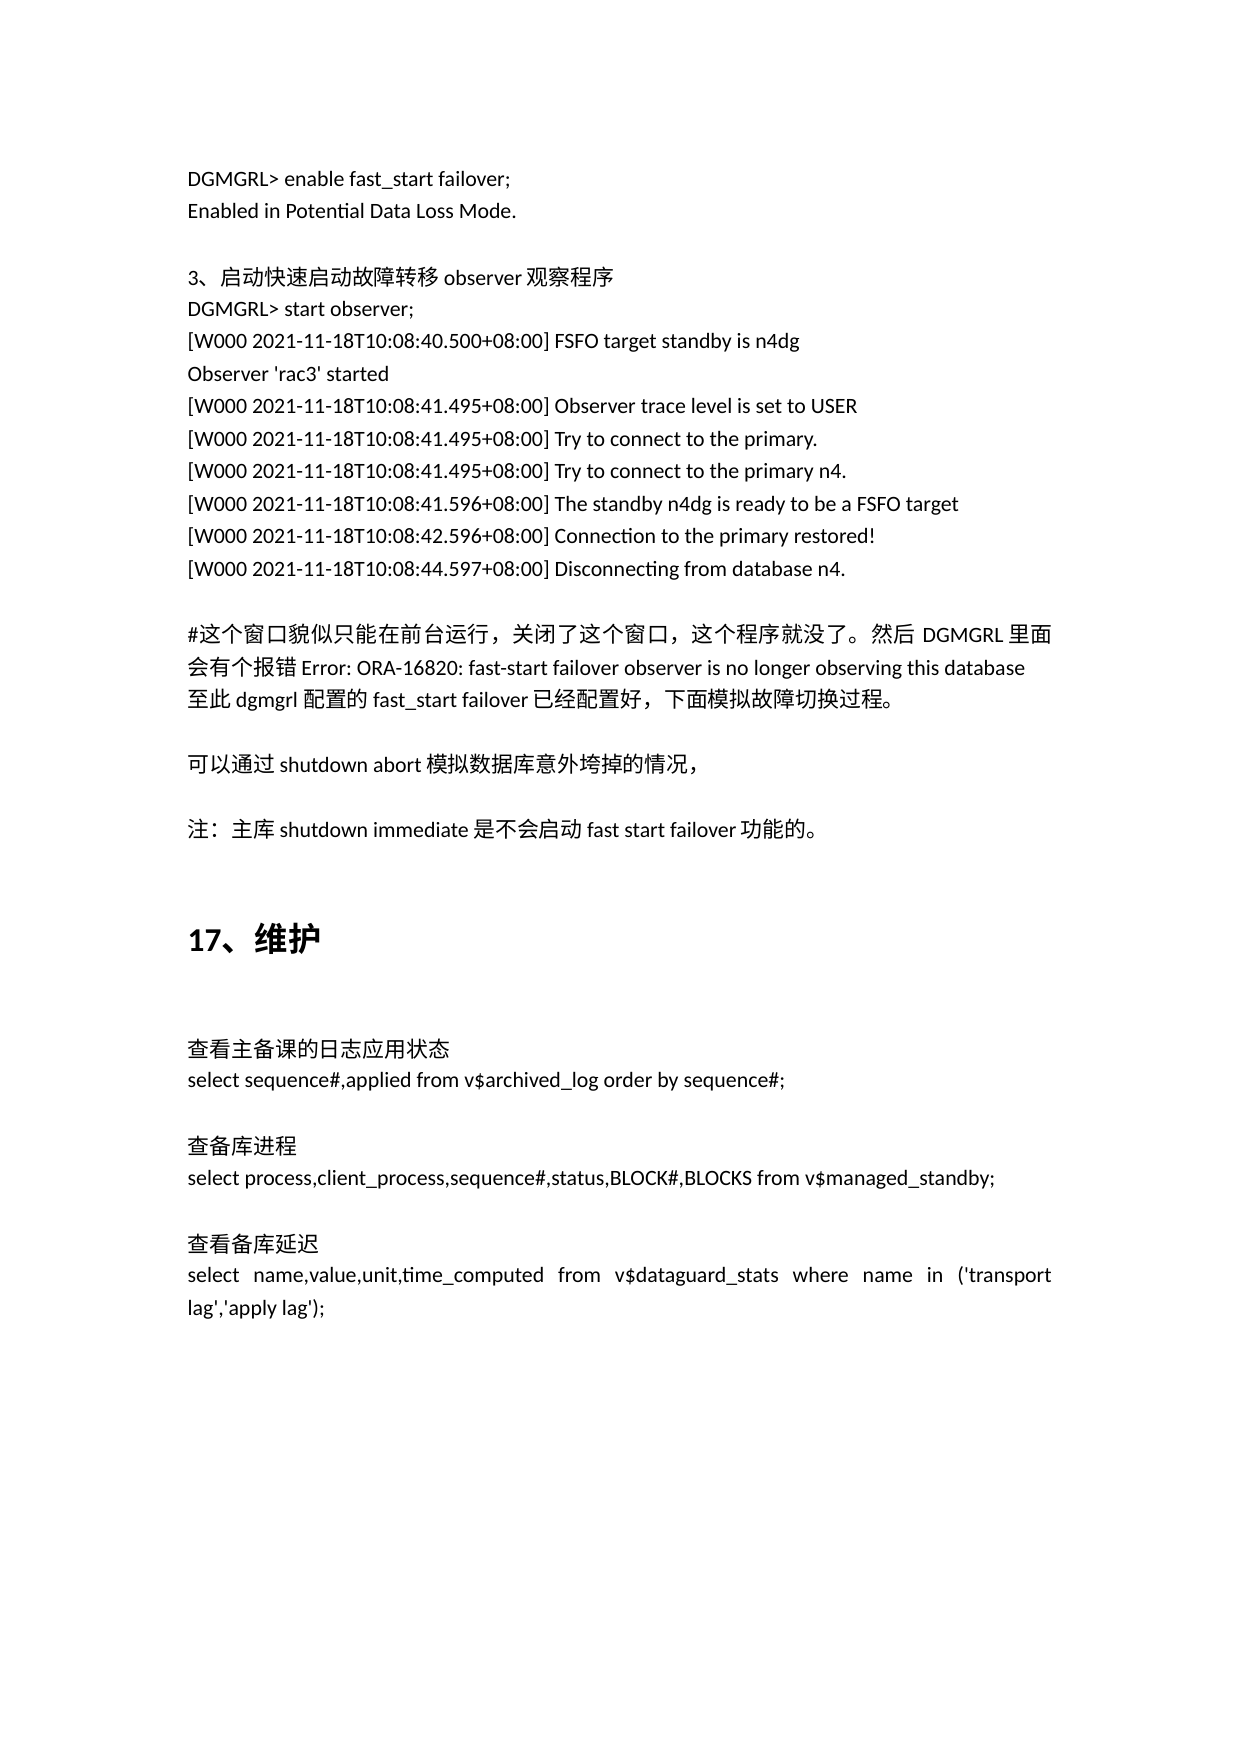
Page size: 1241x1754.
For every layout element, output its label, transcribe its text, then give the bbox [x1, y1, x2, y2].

text [W000 2021-11-18T10:08:41.495+08:00] Try to connect to the primary. [187, 422, 1053, 454]
text select process,client_process,sequence#,status,BLOCK#,BLOCKS from v$managed_standby; [187, 1161, 1053, 1194]
text Enabled in Potential Data Loss Mode. [187, 194, 1053, 227]
text 可以通过shutdown abort模拟数据库意外垮掉的情况， [187, 747, 1053, 779]
text 查看备库延迟 [187, 1226, 1053, 1259]
text [W000 2021-11-18T10:08:41.495+08:00] Try to connect to the primary n4. [187, 454, 1053, 487]
text [W000 2021-11-18T10:08:41.495+08:00] Observer trace level is set to USER [187, 389, 1053, 422]
text select name,value,unit,time_computed from v$dataguard_stats where name in ('transport lag','apply lag'); [187, 1259, 1053, 1324]
text DGMGRL> enable fast_start failover; [187, 162, 1053, 194]
text [W000 2021-11-18T10:08:42.596+08:00] Connection to the primary restored! [187, 519, 1053, 552]
text 至此dgmgrl 配置的fast_start failover已经配置好，下面模拟故障切换过程。 [187, 682, 1053, 714]
text Observer 'rac3' started [187, 357, 1053, 389]
text #这个窗口貌似只能在前台运行，关闭了这个窗口，这个程序就没了。然后DGMGRL里面会有个报错Error: ORA-16820: fast-start failover observer is no longer observing this database [187, 617, 1053, 682]
text 查备库进程 [187, 1129, 1053, 1161]
text 查看主备课的日志应用状态 [187, 1031, 1053, 1064]
subtitle 17、维护 [187, 904, 1053, 969]
text [W000 2021-11-18T10:08:44.597+08:00] Disconnecting from database n4. [187, 552, 1053, 584]
text [W000 2021-11-18T10:08:40.500+08:00] FSFO target standby is n4dg [187, 324, 1053, 357]
text 注：主库shutdown immediate是不会启动fast start failover功能的。 [187, 812, 1053, 844]
text 3、启动快速启动故障转移observer观察程序 [187, 259, 1053, 292]
text [W000 2021-11-18T10:08:41.596+08:00] The standby n4dg is ready to be a FSFO target [187, 487, 1053, 519]
text select sequence#,applied from v$archived_log order by sequence#; [187, 1064, 1053, 1096]
text DGMGRL> start observer; [187, 292, 1053, 324]
